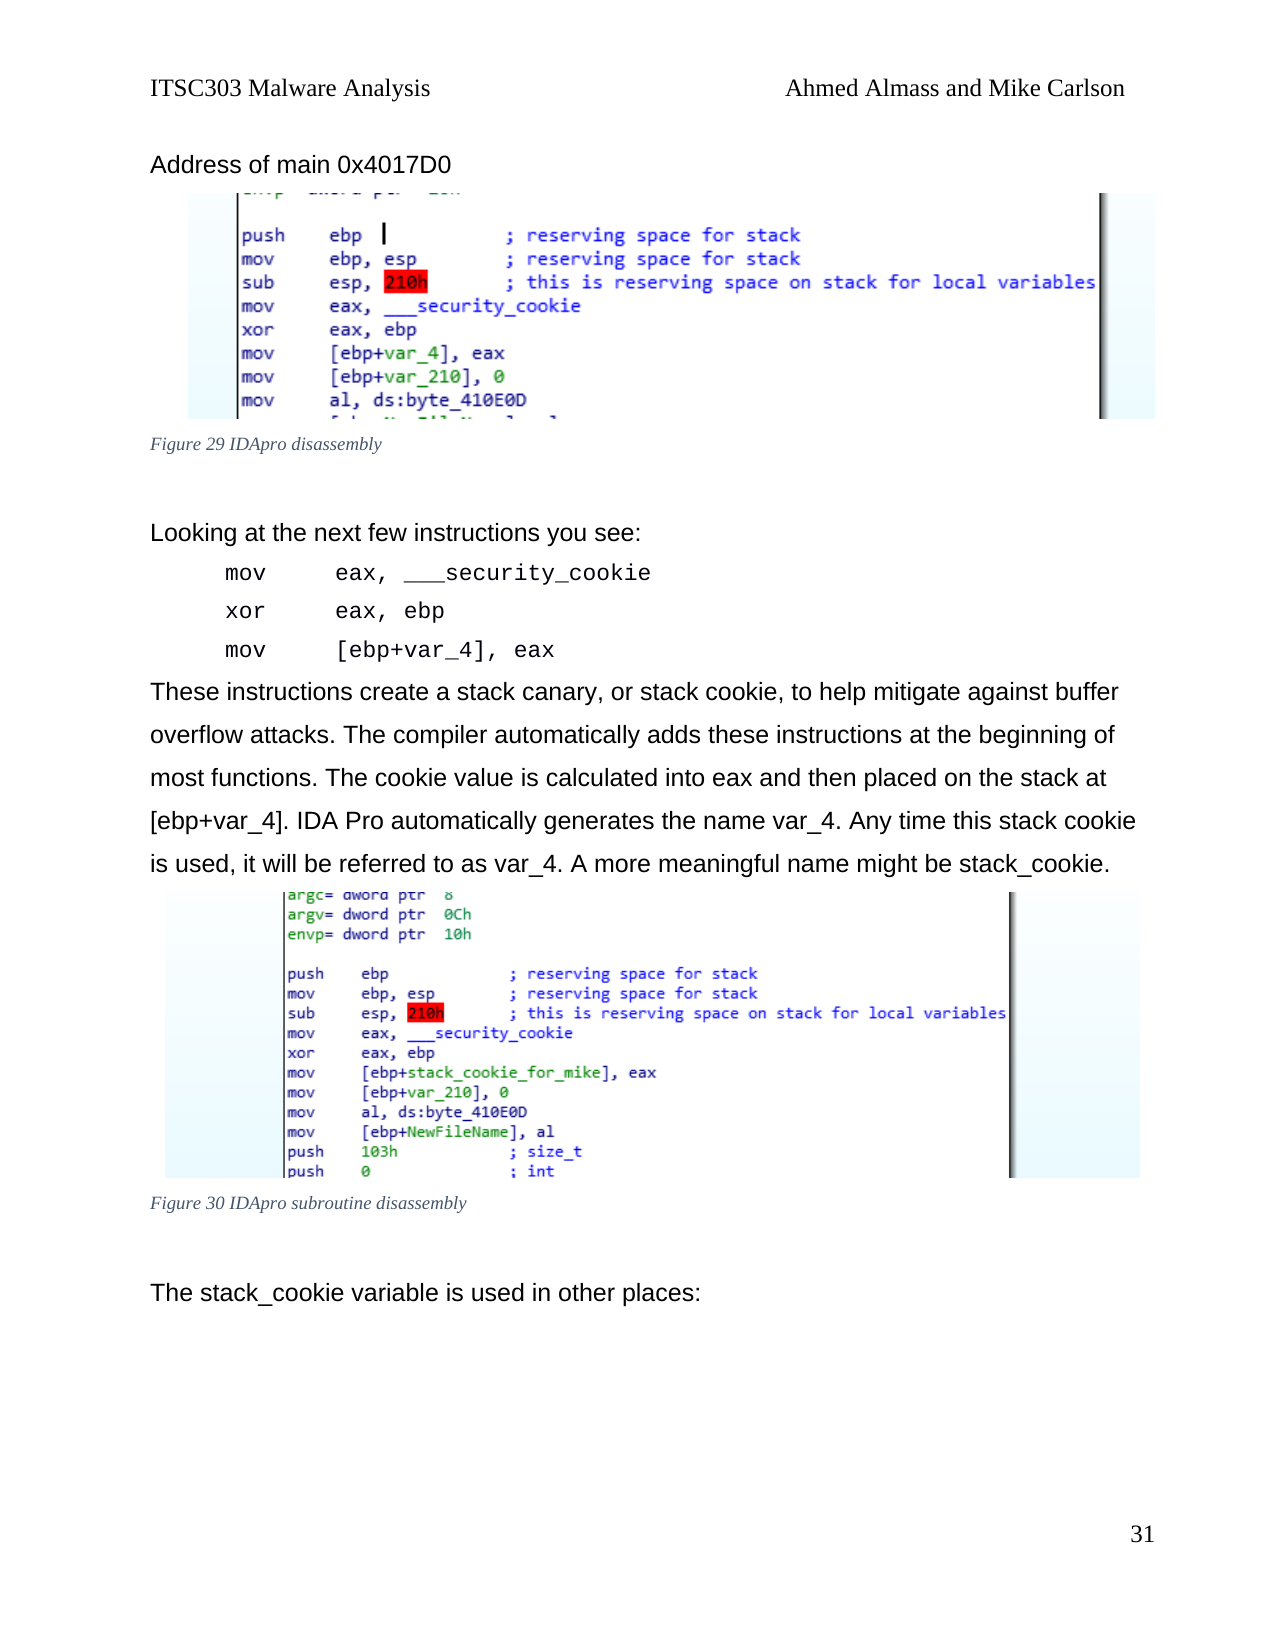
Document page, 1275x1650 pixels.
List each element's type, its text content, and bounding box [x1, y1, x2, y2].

picture [165, 892, 1141, 1178]
text xor eax, ebp [225, 600, 1155, 626]
text mov [ebp+var_4], eax [225, 638, 1155, 664]
text These instructions create a stack canary, or stack cookie, to help mitigate against buffer overflow attacks. The compiler automatically adds these instructions at the beginning of most functions. The cookie value is calculated into eax and then placed on the stack at [ebp+var_4]. IDA Pro automatically generates the name var_4. Any time this stack cookie is used, it will be referred to as var_4. A more meaningful name might be stack_cookie. [150, 677, 1155, 878]
text The stack_cookie variable is used in other places: [150, 1278, 1155, 1306]
text Address of main 0x4017D0 [150, 150, 1155, 179]
picture [187, 193, 1155, 419]
text mov eax, ___security_cookie [225, 561, 1155, 587]
text Looking at the next few instructions you see: [150, 518, 1155, 547]
